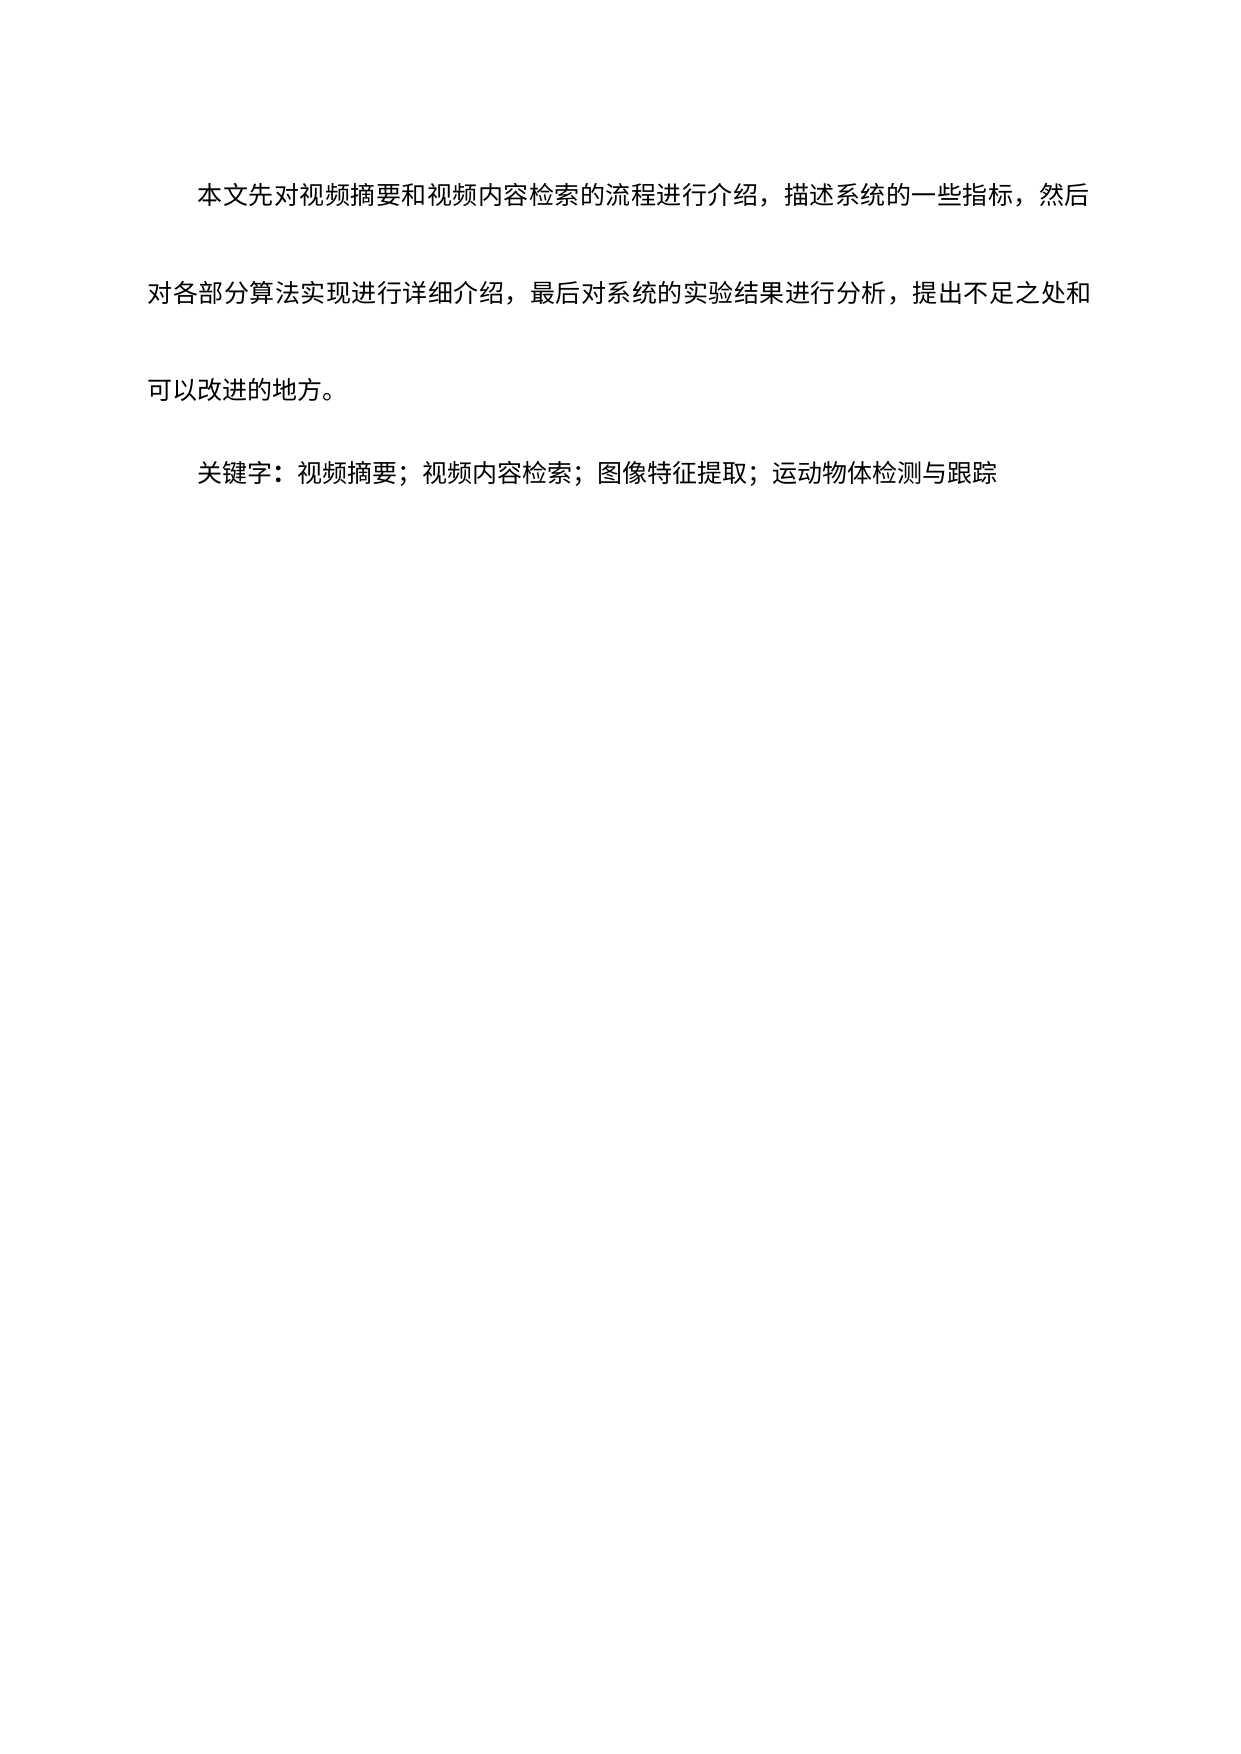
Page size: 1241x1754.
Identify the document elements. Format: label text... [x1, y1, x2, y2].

text 关键字：视频摘要；视频内容检索；图像特征提取；运动物体检测与跟踪 [148, 439, 1092, 504]
text 本文先对视频摘要和视频内容检索的流程进行介绍，描述系统的一些指标，然后对各部分算法实现进行详细介绍，最后对系统的实验结果进行分析，提出不足之处和可以改进的地方。 [148, 161, 1092, 421]
